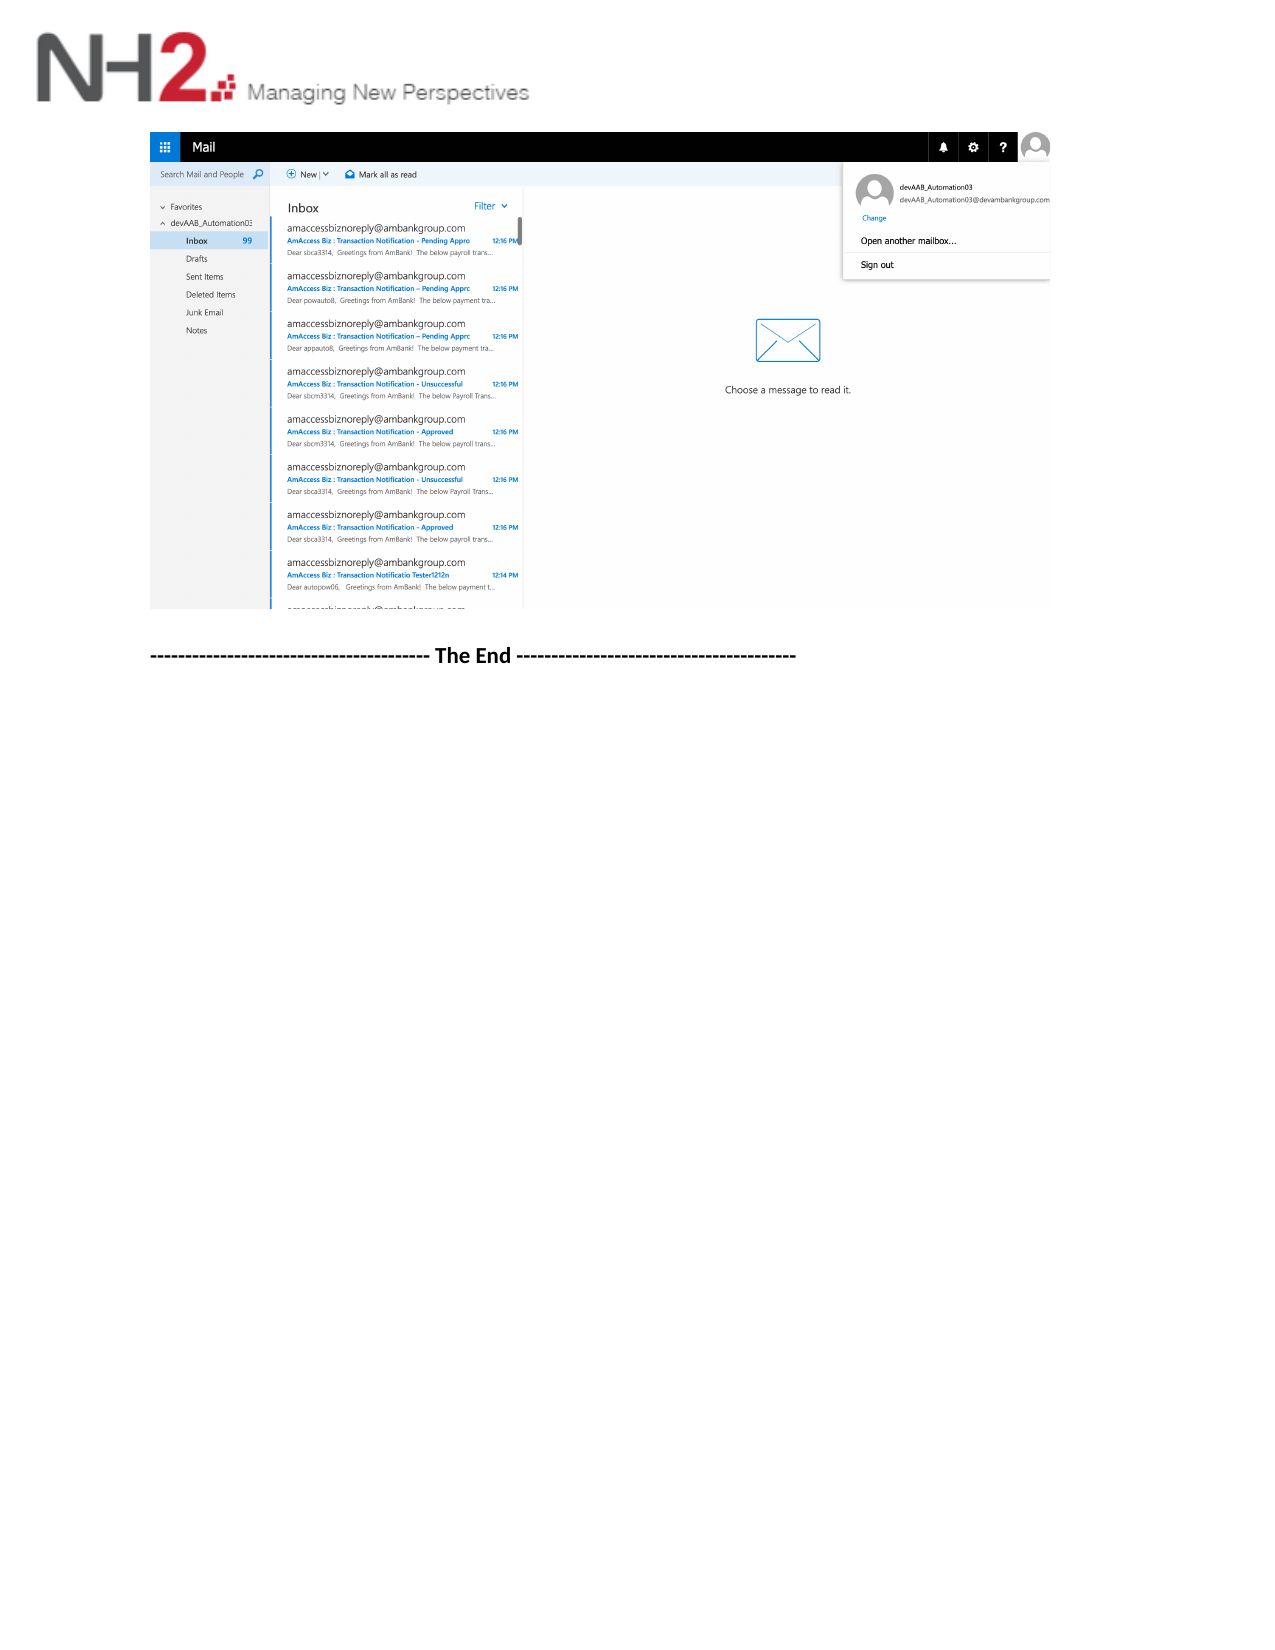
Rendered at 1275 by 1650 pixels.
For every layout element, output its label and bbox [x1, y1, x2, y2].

picture [26, 23, 540, 111]
text [150, 133, 1125, 669]
picture [150, 132, 1050, 609]
